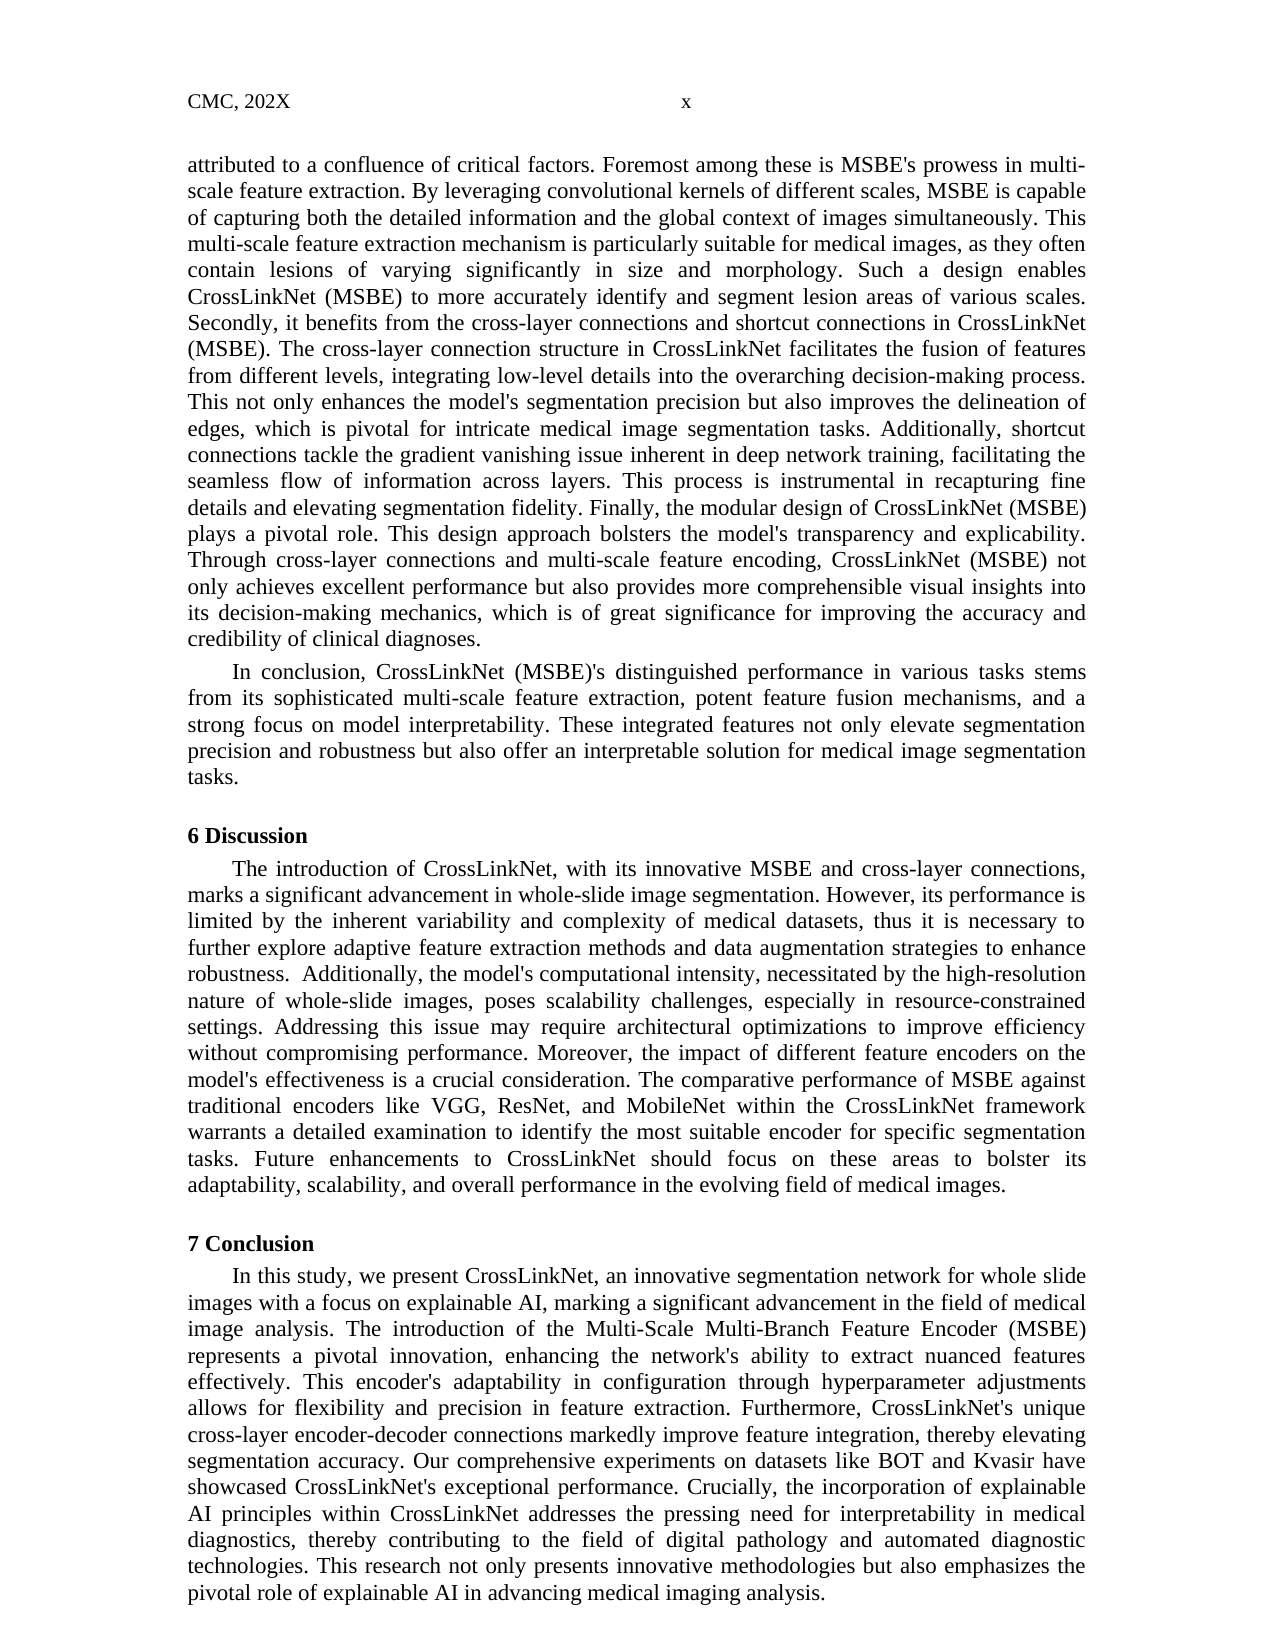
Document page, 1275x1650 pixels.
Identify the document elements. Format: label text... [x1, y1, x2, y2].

text The introduction of CrossLinkNet, with its innovative MSBE and cross-layer connections, marks a significant advancement in whole-slide image segmentation. However, its performance is limited by the inherent variability and complexity of medical datasets, thus it is necessary to further explore adaptive feature extraction methods and data augmentation strategies to enhance robustness. Additionally, the model's computational intensity, necessitated by the high-resolution nature of whole-slide images, poses scalability challenges, especially in resource-constrained settings. Addressing this issue may require architectural optimizations to improve efficiency without compromising performance. Moreover, the impact of different feature encoders on the model's effectiveness is a crucial consideration. The comparative performance of MSBE against traditional encoders like VGG, ResNet, and MobileNet within the CrossLinkNet framework warrants a detailed examination to identify the most suitable encoder for specific segmentation tasks. Future enhancements to CrossLinkNet should focus on these areas to bolster its adaptability, scalability, and overall performance in the evolving field of medical images. [187, 855, 1087, 1197]
text In this study, we present CrossLinkNet, an innovative segmentation network for whole slide images with a focus on explainable AI, marking a significant advancement in the field of medical image analysis. The introduction of the Multi-Scale Multi-Branch Feature Encoder (MSBE) represents a pivotal innovation, enhancing the network's ability to extract nuanced features effectively. This encoder's adaptability in configuration through hyperparameter adjustments allows for flexibility and precision in feature extraction. Furthermore, CrossLinkNet's unique cross-layer encoder-decoder connections markedly improve feature integration, thereby elevating segmentation accuracy. Our comprehensive experiments on datasets like BOT and Kvasir have showcased CrossLinkNet's exceptional performance. Crucially, the incorporation of explainable AI principles within CrossLinkNet addresses the pressing need for interpretability in medical diagnostics, thereby contributing to the field of digital pathology and automated diagnostic technologies. This research not only presents innovative methodologies but also emphasizes the pivotal role of explainable AI in advancing medical imaging analysis. [187, 1263, 1087, 1605]
text 7 Conclusion [187, 1230, 1087, 1256]
text In conclusion, CrossLinkNet (MSBE)'s distinguished performance in various tasks stems from its sophisticated multi-scale feature extraction, potent feature fusion mechanisms, and a strong focus on model interpretability. These integrated features not only elevate segmentation precision and robustness but also offer an interpretable solution for medical image segmentation tasks. [187, 658, 1087, 790]
text 6 Discussion [187, 822, 1087, 849]
